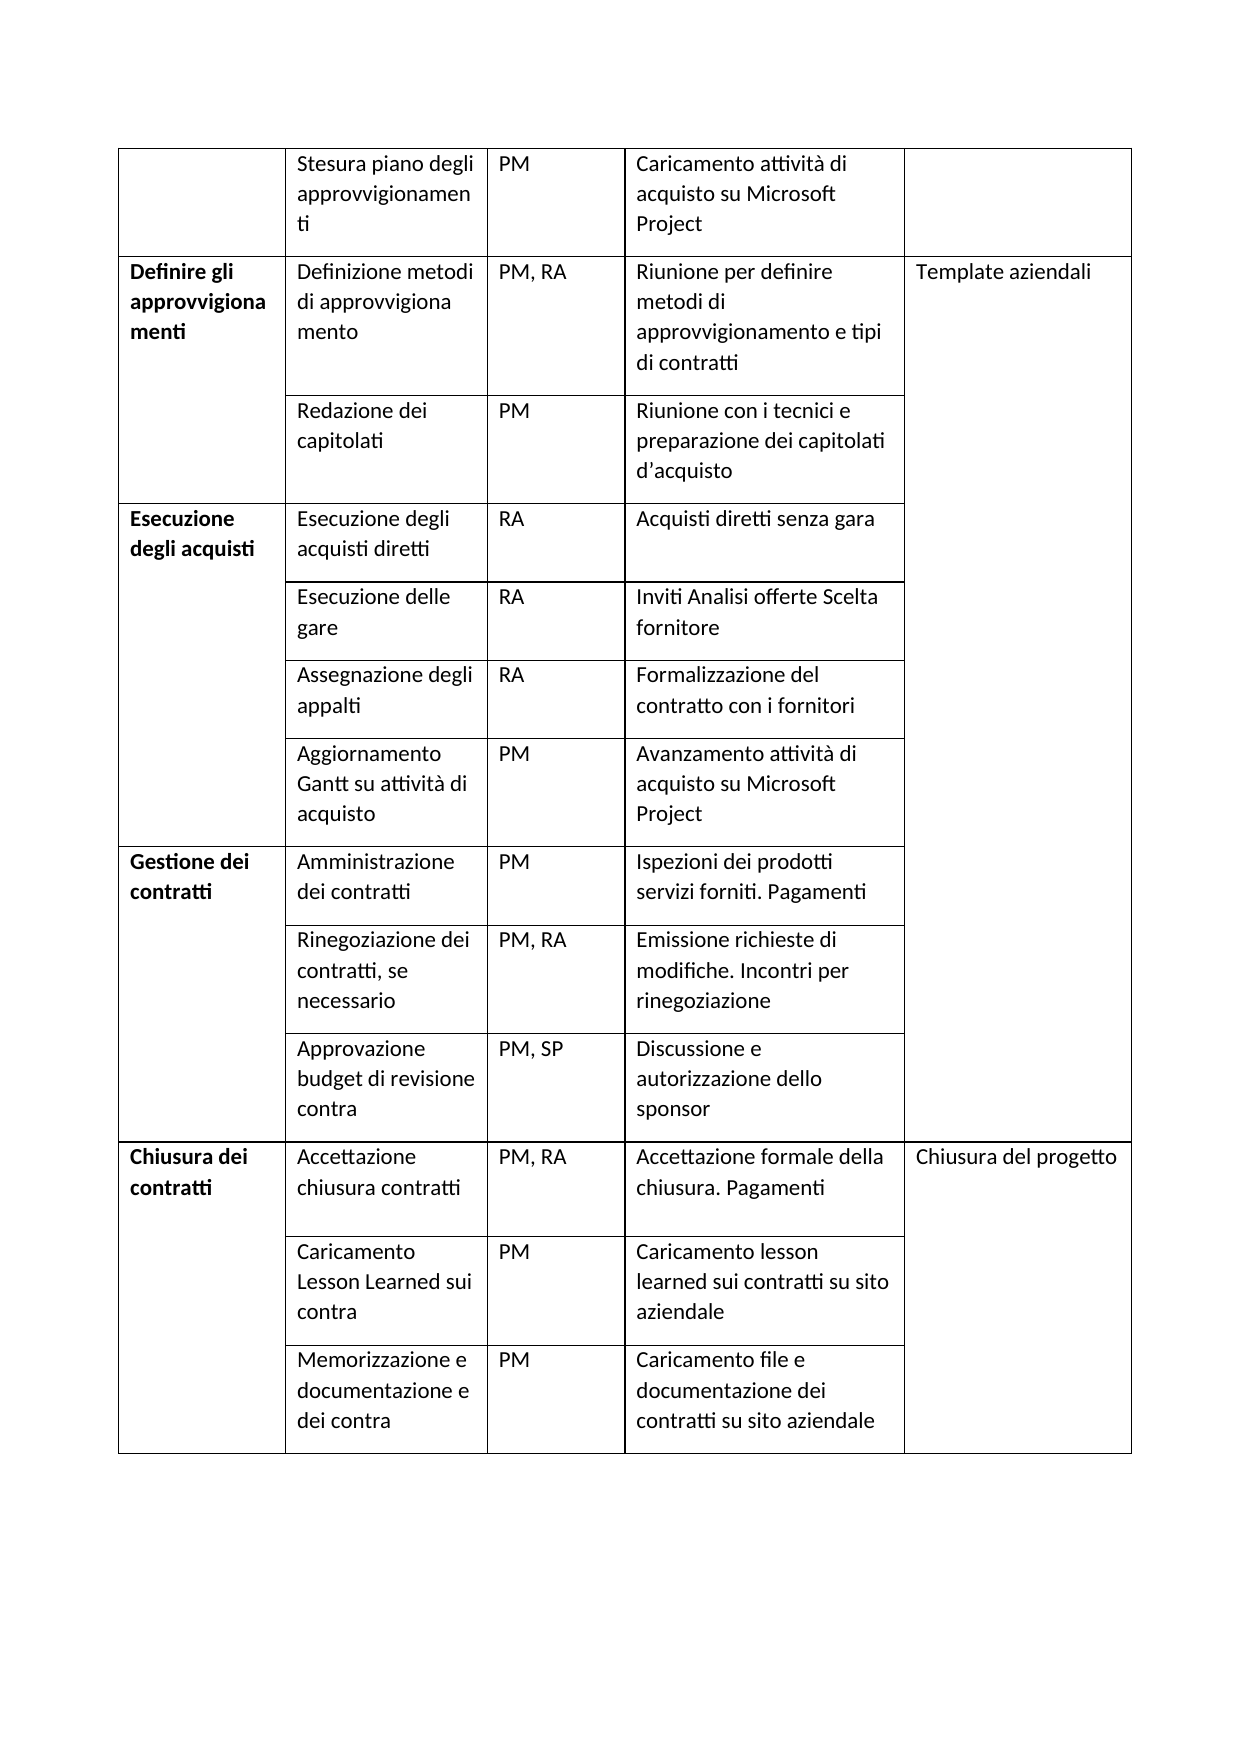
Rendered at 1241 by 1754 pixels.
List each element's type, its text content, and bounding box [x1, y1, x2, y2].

table_cell Caricamento file e documentazione dei contratti su sito aziendale [626, 1346, 904, 1453]
table_cell PM [488, 149, 624, 256]
table_cell PM [488, 1237, 624, 1344]
table_cell RA [488, 583, 624, 659]
table_cell Caricamento lesson learned sui contratti su sito aziendale [626, 1237, 904, 1344]
table_cell Accettazione formale della chiusura. Pagamenti [626, 1143, 904, 1236]
table_cell PM [488, 1346, 624, 1453]
table_cell Caricamento Lesson Learned sui contra [286, 1237, 487, 1344]
table_cell Stesura piano degli approvvigionamenti [286, 149, 487, 256]
table_cell PM, SP [488, 1034, 624, 1141]
table_cell Rinegoziazione dei contratti, se necessario [286, 926, 487, 1033]
table_cell Riunione con i tecnici e preparazione dei capitolati d’acquisto [626, 396, 904, 503]
table_cell PM, RA [488, 1143, 624, 1236]
table_cell Chiusura dei contratti [119, 1143, 285, 1453]
table_cell Template aziendali [905, 257, 1131, 1141]
table_cell Discussione e autorizzazione dello sponsor [626, 1034, 904, 1141]
table_cell PM [488, 396, 624, 503]
table_cell PM, RA [488, 926, 624, 1033]
table_cell Assegnazione degli appalti [286, 661, 487, 738]
table_cell Chiusura del progetto [905, 1143, 1131, 1453]
table_cell Ispezioni dei prodotti servizi forniti. Pagamenti [626, 847, 904, 924]
table_cell Esecuzione degli acquisti [119, 504, 285, 846]
table_cell Esecuzione degli acquisti diretti [286, 504, 487, 581]
table_cell Esecuzione delle gare [286, 583, 487, 659]
table_cell Definizione metodi di approvvigiona mento [286, 257, 487, 395]
table_cell Formalizzazione del contratto con i fornitori [626, 661, 904, 738]
table_cell Aggiornamento Gantt su attività di acquisto [286, 739, 487, 846]
table_cell Riunione per definire metodi di approvvigionamento e tipi di contratti [626, 257, 904, 395]
table_cell Amministrazione dei contratti [286, 847, 487, 924]
table_cell Accettazione chiusura contratti [286, 1143, 487, 1236]
table_cell Caricamento attività di acquisto su Microsoft Project [626, 149, 904, 256]
table_cell Emissione richieste di modifiche. Incontri per rinegoziazione [626, 926, 904, 1033]
table_cell PM, RA [488, 257, 624, 395]
table_cell Redazione dei capitolati [286, 396, 487, 503]
table_cell Avanzamento attività di acquisto su Microsoft Project [626, 739, 904, 846]
table_cell PM [488, 739, 624, 846]
table_cell PM [488, 847, 624, 924]
table_cell Definire gli approvvigionamenti [119, 257, 285, 503]
table_cell Acquisti diretti senza gara [626, 504, 904, 581]
table_cell Memorizzazione e documentazione e dei contra [286, 1346, 487, 1453]
table_cell RA [488, 661, 624, 738]
table_cell Approvazione budget di revisione contra [286, 1034, 487, 1141]
table_cell RA [488, 504, 624, 581]
table_cell Gestione dei contratti [119, 847, 285, 1141]
table_cell Inviti Analisi offerte Scelta fornitore [626, 583, 904, 659]
